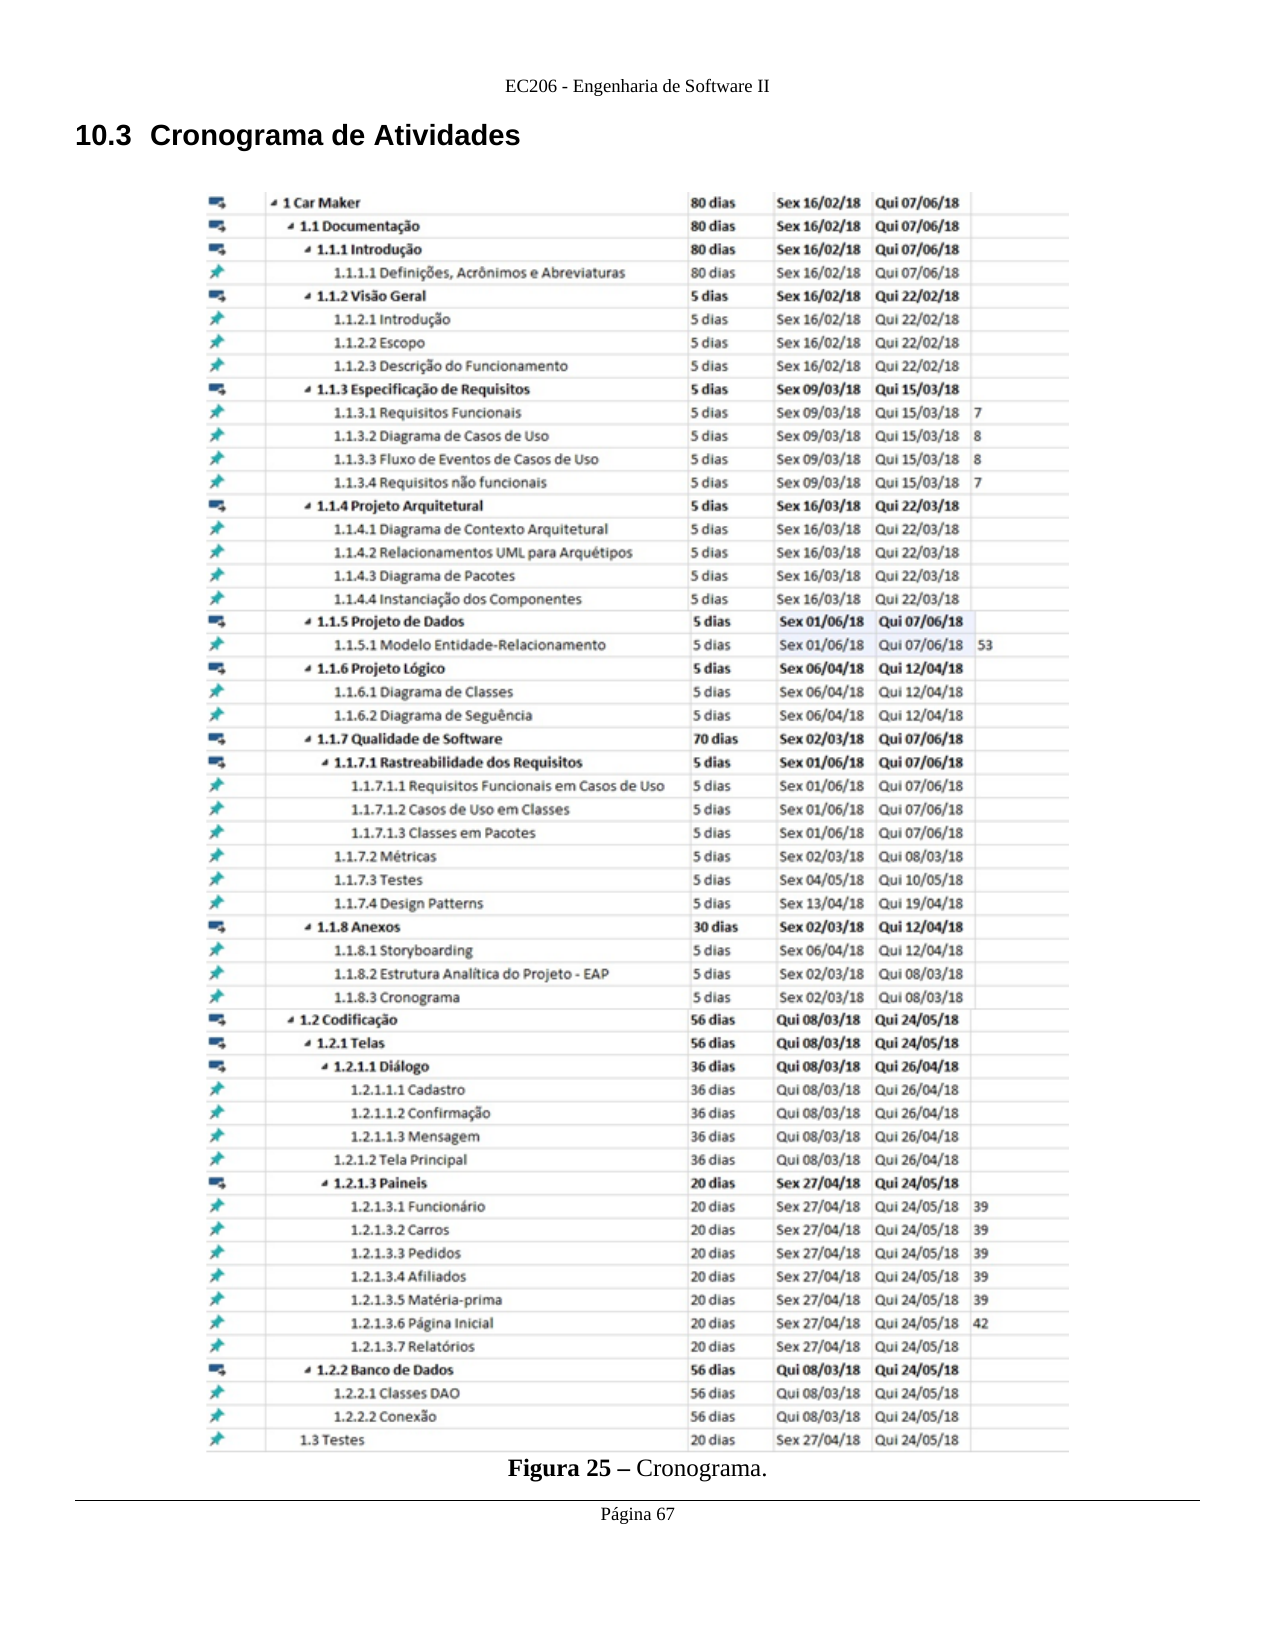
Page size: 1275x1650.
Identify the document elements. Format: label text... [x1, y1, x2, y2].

picture [206, 192, 1069, 1454]
subtitle Cronograma de Atividades [75, 118, 1200, 152]
